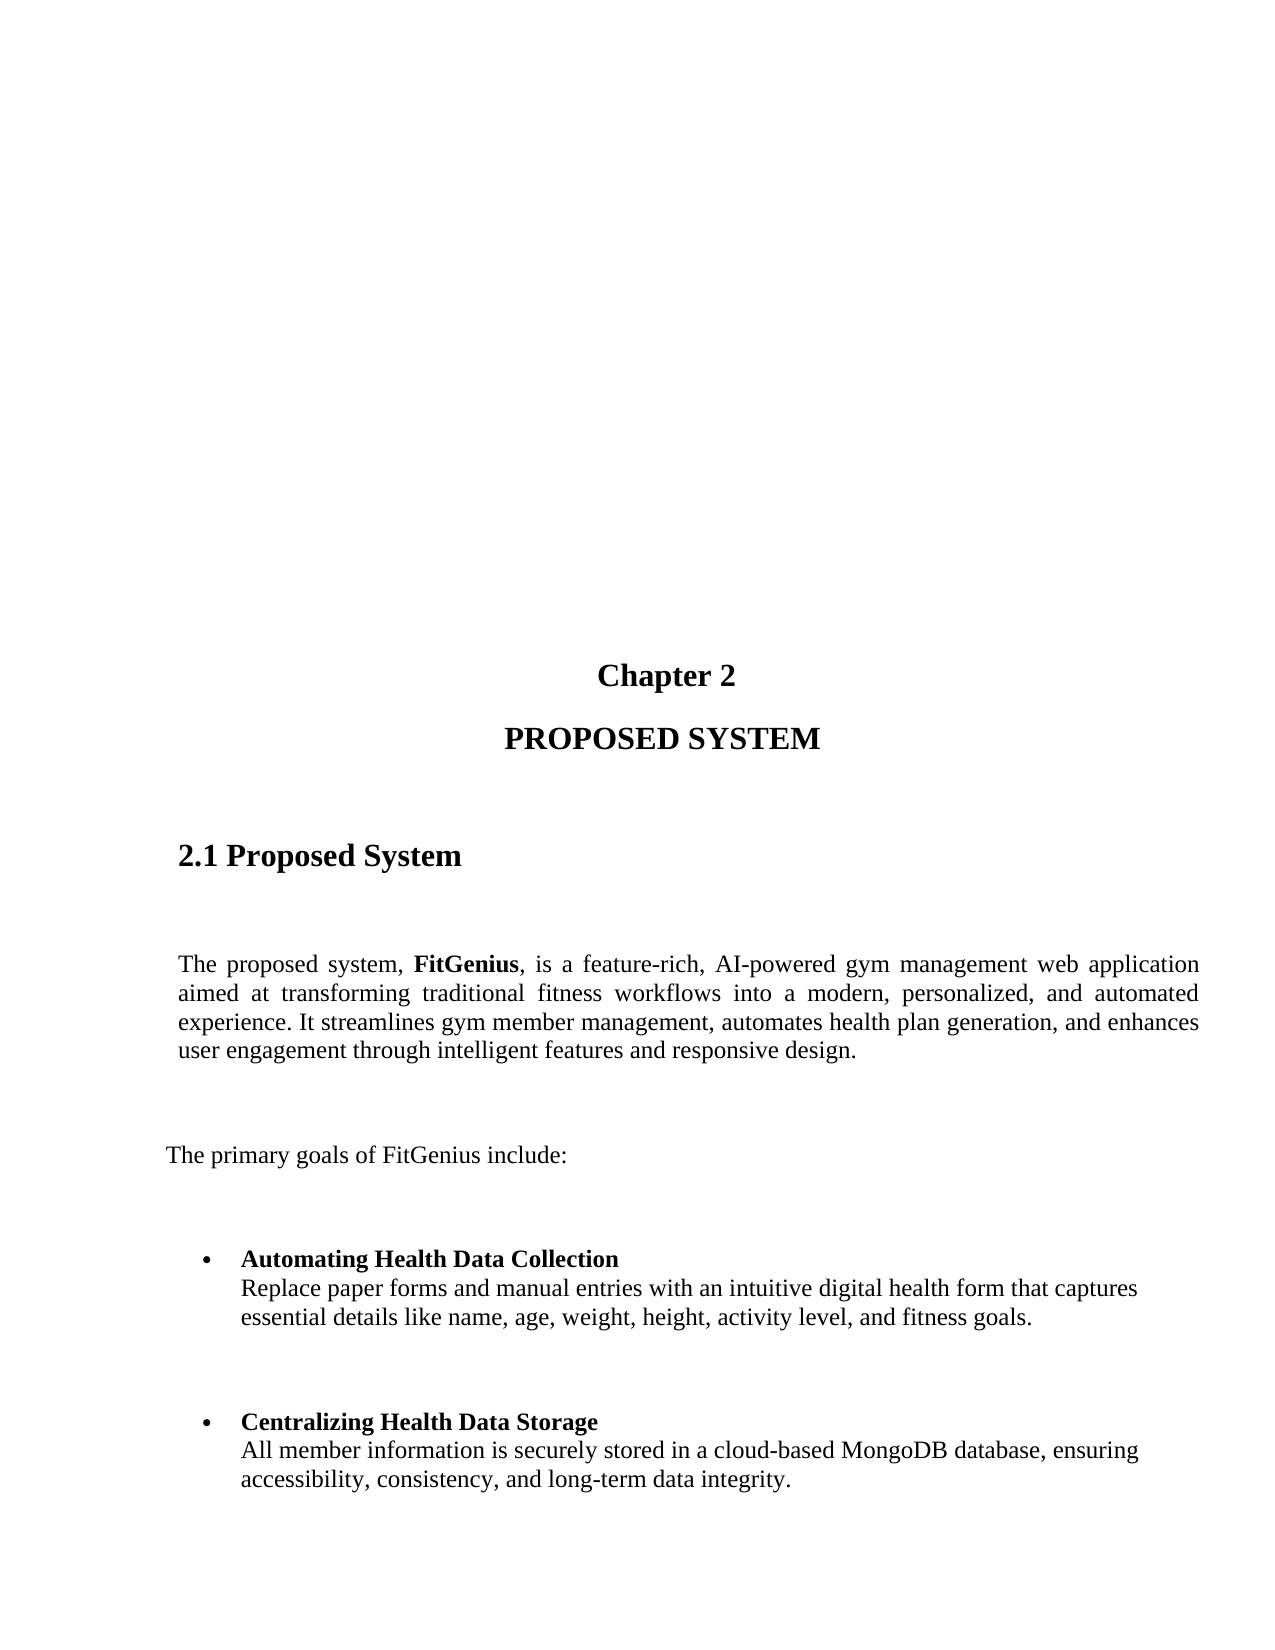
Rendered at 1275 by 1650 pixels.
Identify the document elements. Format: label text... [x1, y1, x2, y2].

text 2.1 Proposed System [178, 836, 1200, 873]
text PROPOSED SYSTEM [504, 719, 1200, 756]
text Chapter 2 [597, 656, 1200, 693]
text The proposed system, FitGenius, is a feature-rich, AI-powered gym management web application aimed at transforming traditional fitness workflows into a modern, personalized, and automated experience. It streamlines gym member management, automates health plan generation, and enhances user engagement through intelligent features and responsive design. [178, 949, 1200, 1064]
list Automating Health Data Collection Replace paper forms and manual entries with an intuitive digital health form that captures essential details like name, age, weight, height, activity level, and fitness goals. [203, 1244, 1200, 1331]
list Centralizing Health Data Storage All member information is securely stored in a cloud-based MongoDB database, ensuring accessibility, consistency, and long-term data integrity. [203, 1407, 1200, 1493]
text The primary goals of FitGenius include: [166, 1140, 1200, 1169]
